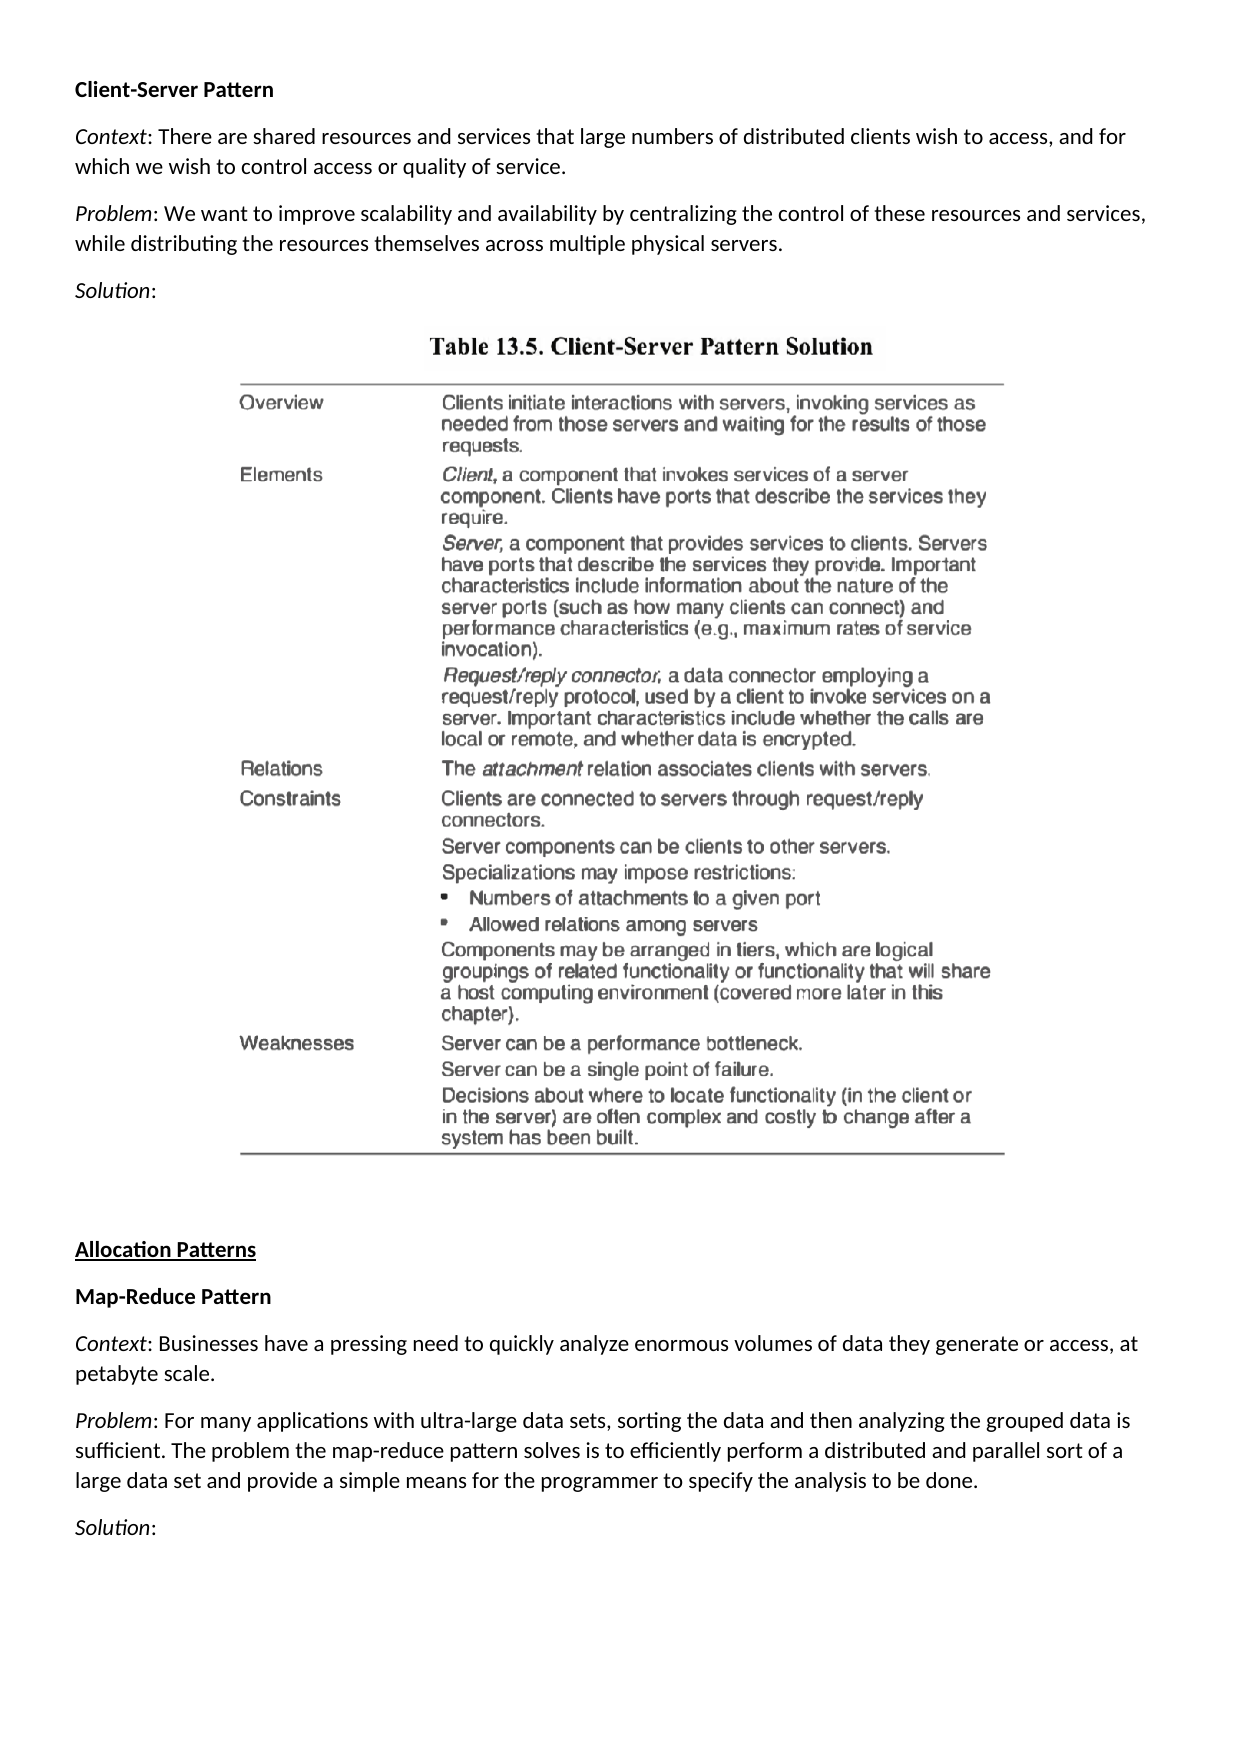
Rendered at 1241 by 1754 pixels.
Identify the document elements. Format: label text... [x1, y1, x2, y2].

text Map-Reduce Pattern [75, 1282, 1165, 1310]
picture [220, 308, 1019, 1167]
text Solution: [75, 1513, 1165, 1541]
text Client-Server Pattern [75, 75, 1165, 103]
text Problem: We want to improve scalability and availability by centralizing the control of these resources and services, while distributing the resources themselves across multiple physical servers. [75, 199, 1165, 257]
text Context: Businesses have a pressing need to quickly analyze enormous volumes of data they generate or access, at petabyte scale. [75, 1329, 1165, 1387]
text Allocation Patterns [75, 1235, 1165, 1263]
text Problem: For many applications with ultra-large data sets, sorting the data and then analyzing the grouped data is sufficient. The problem the map-reduce pattern solves is to efficiently perform a distributed and parallel sort of a large data set and provide a simple means for the programmer to specify the analysis to be done. [75, 1406, 1165, 1494]
text Solution: [75, 276, 1165, 304]
text Context: There are shared resources and services that large numbers of distributed clients wish to access, and for which we wish to control access or quality of service. [75, 122, 1165, 180]
